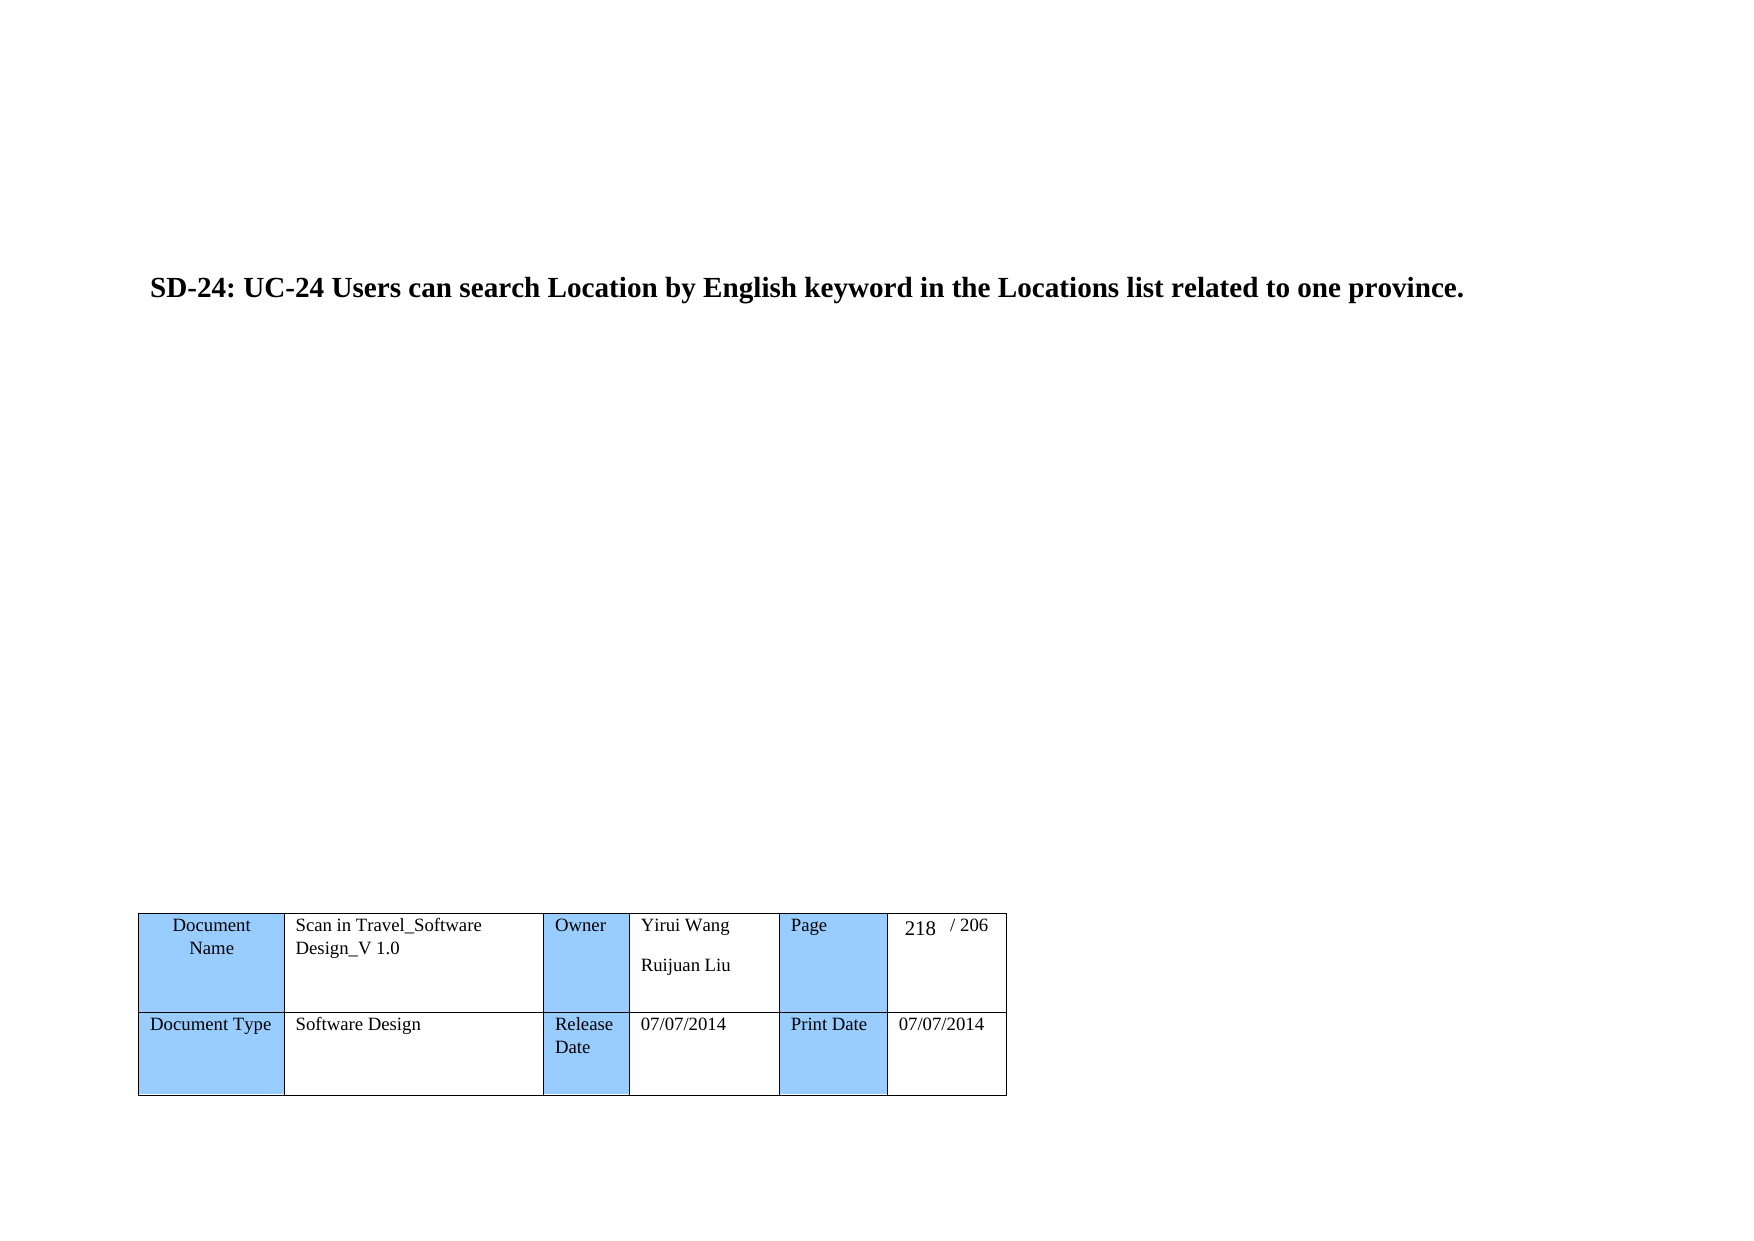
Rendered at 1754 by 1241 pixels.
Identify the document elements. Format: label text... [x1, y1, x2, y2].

text SD-24: UC-24 Users can search Location by English keyword in the Locations list related to one province. [150, 254, 1604, 320]
